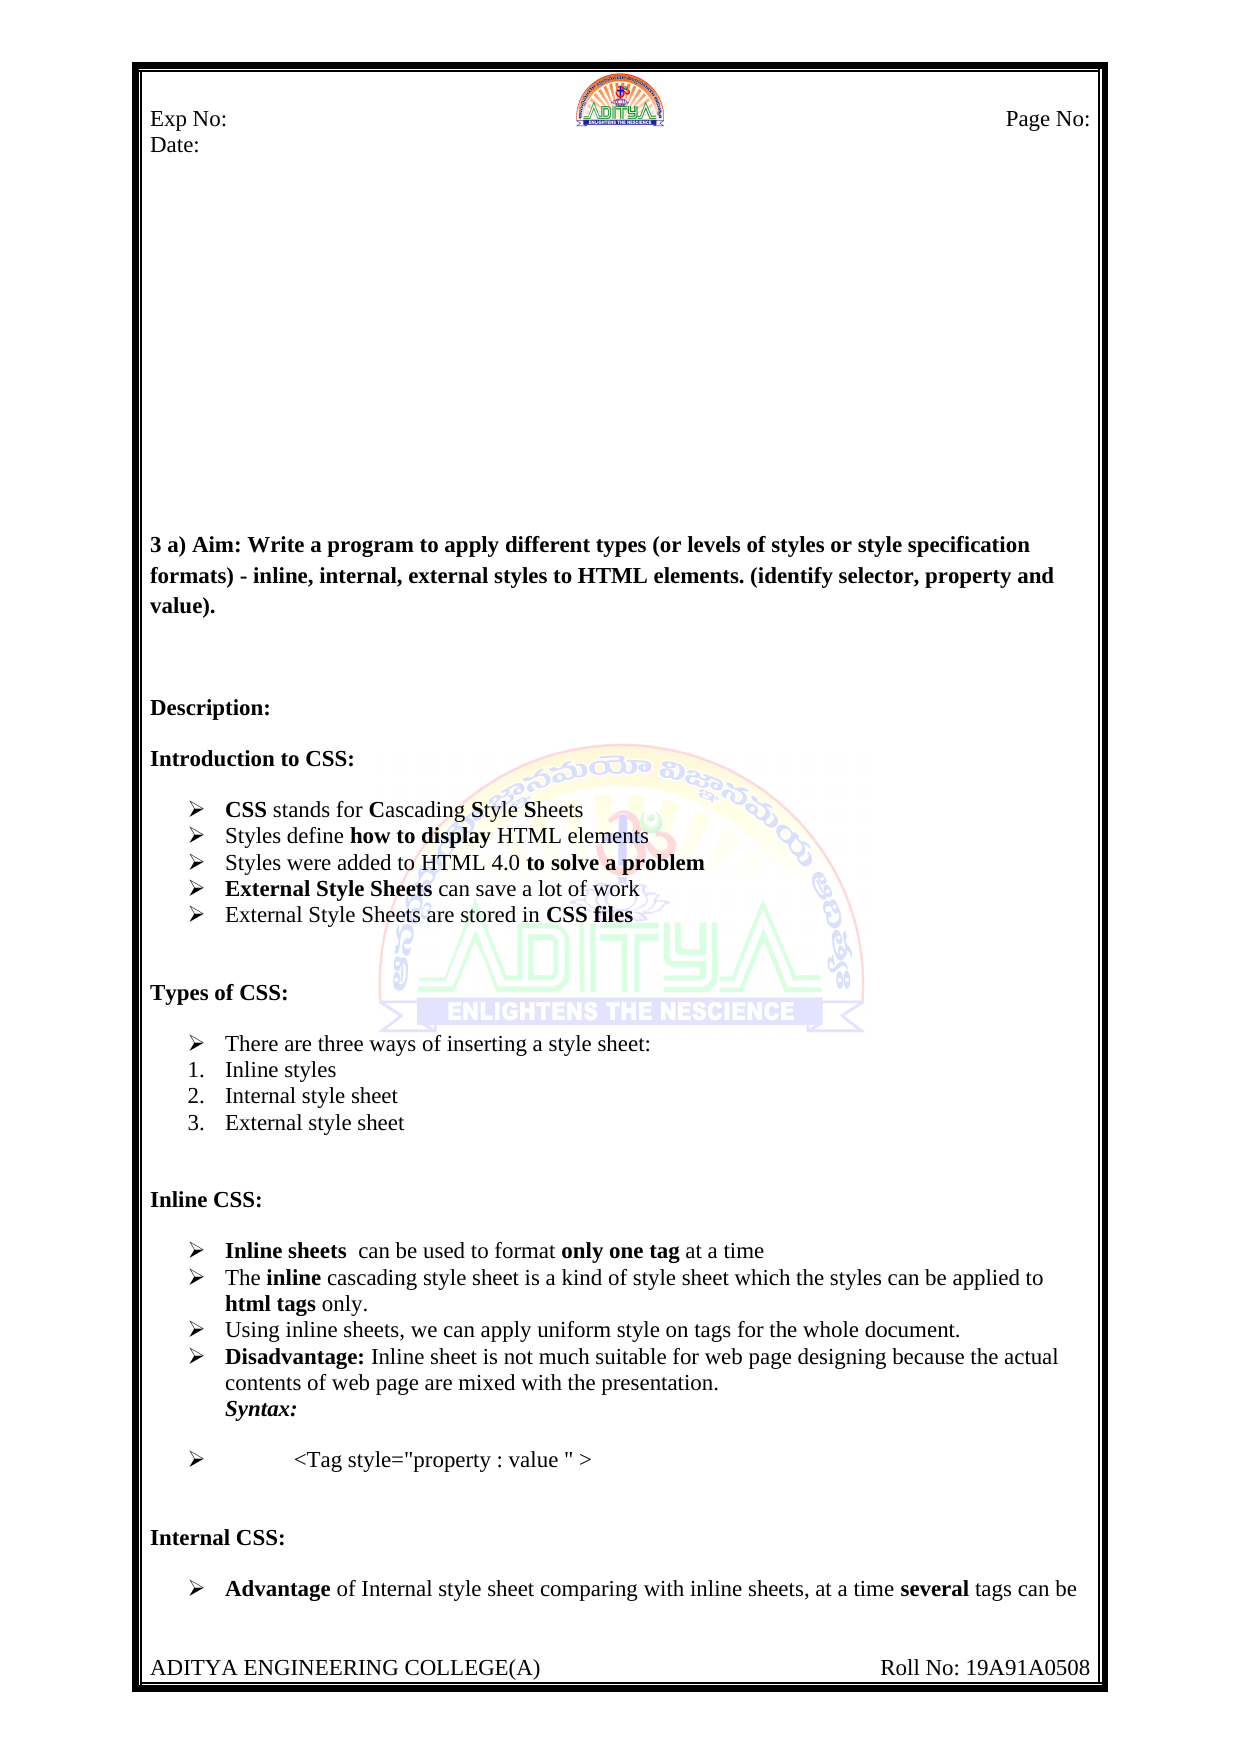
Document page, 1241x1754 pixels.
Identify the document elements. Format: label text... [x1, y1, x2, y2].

list Styles were added to HTML 4.0 to solve a problem [187, 849, 1090, 875]
text 3 a) Aim: Write a program to apply different types (or levels of styles or style specification formats) - inline, internal, external styles to HTML elements. (identify selector, property and value). [150, 531, 1090, 618]
list Inline sheets can be used to format only one tag at a time [187, 1237, 1090, 1264]
list CSS stands for Cascading Style Sheets [187, 796, 1090, 822]
list Disadvantage: Inline sheet is not much suitable for web page designing because the actual contents of web page are mixed with the presentation. [187, 1343, 1090, 1396]
list The inline cascading style sheet is a kind of style sheet which the styles can be applied to html tags only. [187, 1264, 1090, 1316]
list External Style Sheets can save a lot of work [187, 875, 1090, 901]
text Syntax: [225, 1396, 1090, 1422]
list Styles define how to display HTML elements [187, 822, 1090, 849]
list <Tag style="property : value " > [187, 1447, 1090, 1473]
list There are three ways of inserting a style sheet: [187, 1030, 1090, 1056]
list External Style Sheets are stored in CSS files [187, 901, 1090, 928]
text Types of CSS: [150, 979, 1090, 1005]
text Internal CSS: [150, 1524, 1090, 1550]
list Using inline sheets, we can apply uniform style on tags for the whole document. [187, 1316, 1090, 1343]
list Internal style sheet [187, 1083, 1090, 1109]
text Description: [150, 694, 1090, 720]
list Inline styles [187, 1056, 1090, 1083]
picture [575, 73, 665, 127]
list External style sheet [187, 1109, 1090, 1135]
text Introduction to CSS: [150, 745, 1090, 771]
text Inline CSS: [150, 1186, 1090, 1213]
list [187, 1575, 1090, 1601]
